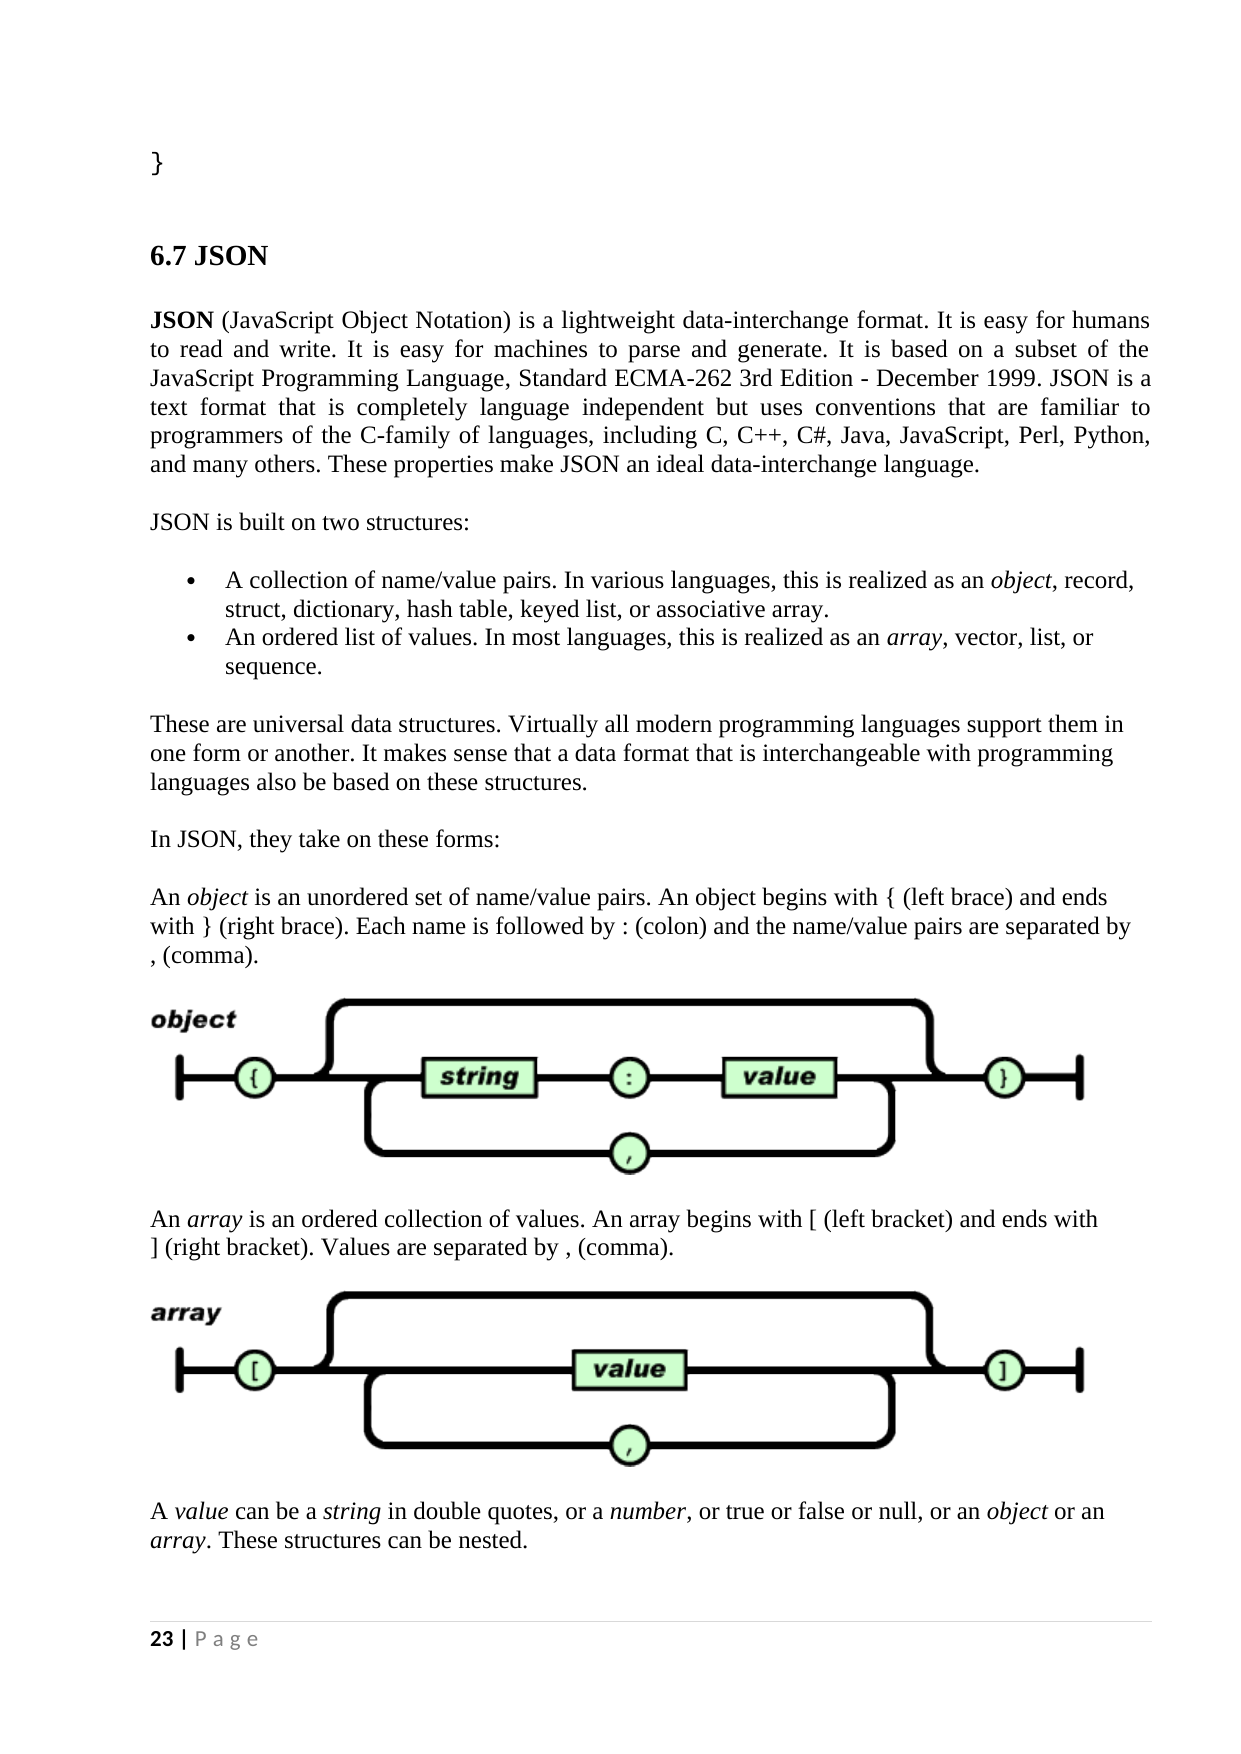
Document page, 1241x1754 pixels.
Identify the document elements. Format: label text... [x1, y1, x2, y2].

text A value can be a string in double quotes, or a number, or true or false or null, or an object or an array. These structures can be nested. [150, 1496, 1152, 1553]
text An object is an unordered set of name/value pairs. An object begins with { (left brace) and ends with } (right brace). Each name is followed by : (colon) and the name/value pairs are separated by , (comma). [150, 882, 1152, 969]
picture [150, 997, 1085, 1175]
text 6.7 JSON [150, 238, 1152, 271]
text } [150, 150, 1152, 178]
text In JSON, they take on these forms: [150, 824, 1152, 853]
list A collection of name/value pairs. In various languages, this is realized as an object, record, struct, dictionary, hash table, keyed list, or associative array. [187, 565, 1152, 622]
text An array is an ordered collection of values. An array begins with [ (left bracket) and ends with ] (right bracket). Values are separated by , (comma). [150, 1204, 1152, 1261]
text JSON (JavaScript Object Notation) is a lightweight data-interchange format. It is easy for humans to read and write. It is easy for machines to parse and generate. It is based on a subset of the JavaScript Programming Language, Standard ECMA-262 3rd Edition - December 1999. JSON is a text format that is completely language independent but uses conventions that are familiar to programmers of the C-family of languages, including C, C++, C#, Java, JavaScript, Perl, Python, and many others. These properties make JSON an ideal data-interchange language. [150, 305, 1152, 478]
picture [150, 1290, 1085, 1467]
list An ordered list of values. In most languages, this is realized as an array, vector, list, or sequence. [187, 622, 1152, 680]
text JSON is built on two structures: [150, 507, 1152, 536]
text These are universal data structures. Virtually all modern programming languages support them in one form or another. It makes sense that a data format that is interchangeable with programming languages also be based on these structures. [150, 709, 1152, 795]
